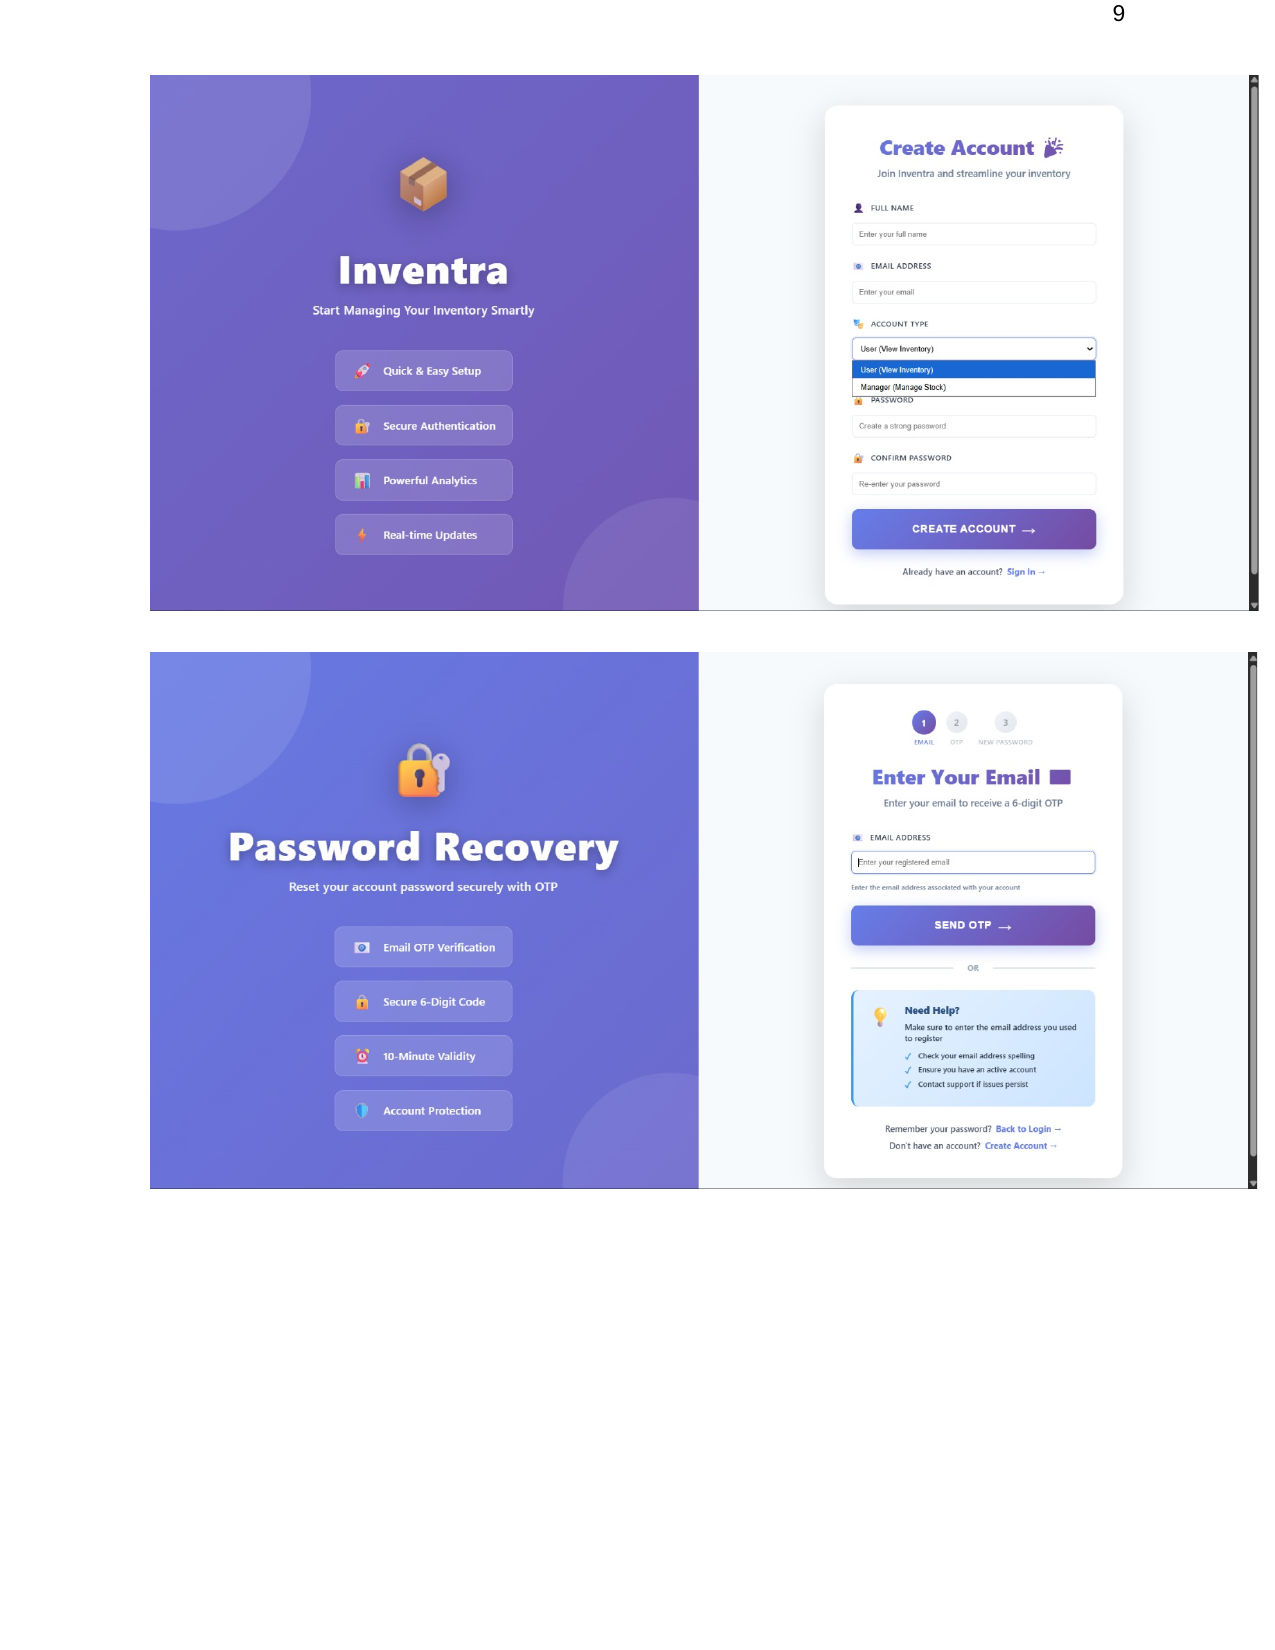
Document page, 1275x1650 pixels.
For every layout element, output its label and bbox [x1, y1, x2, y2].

picture [150, 75, 1259, 611]
picture [150, 652, 1258, 1189]
